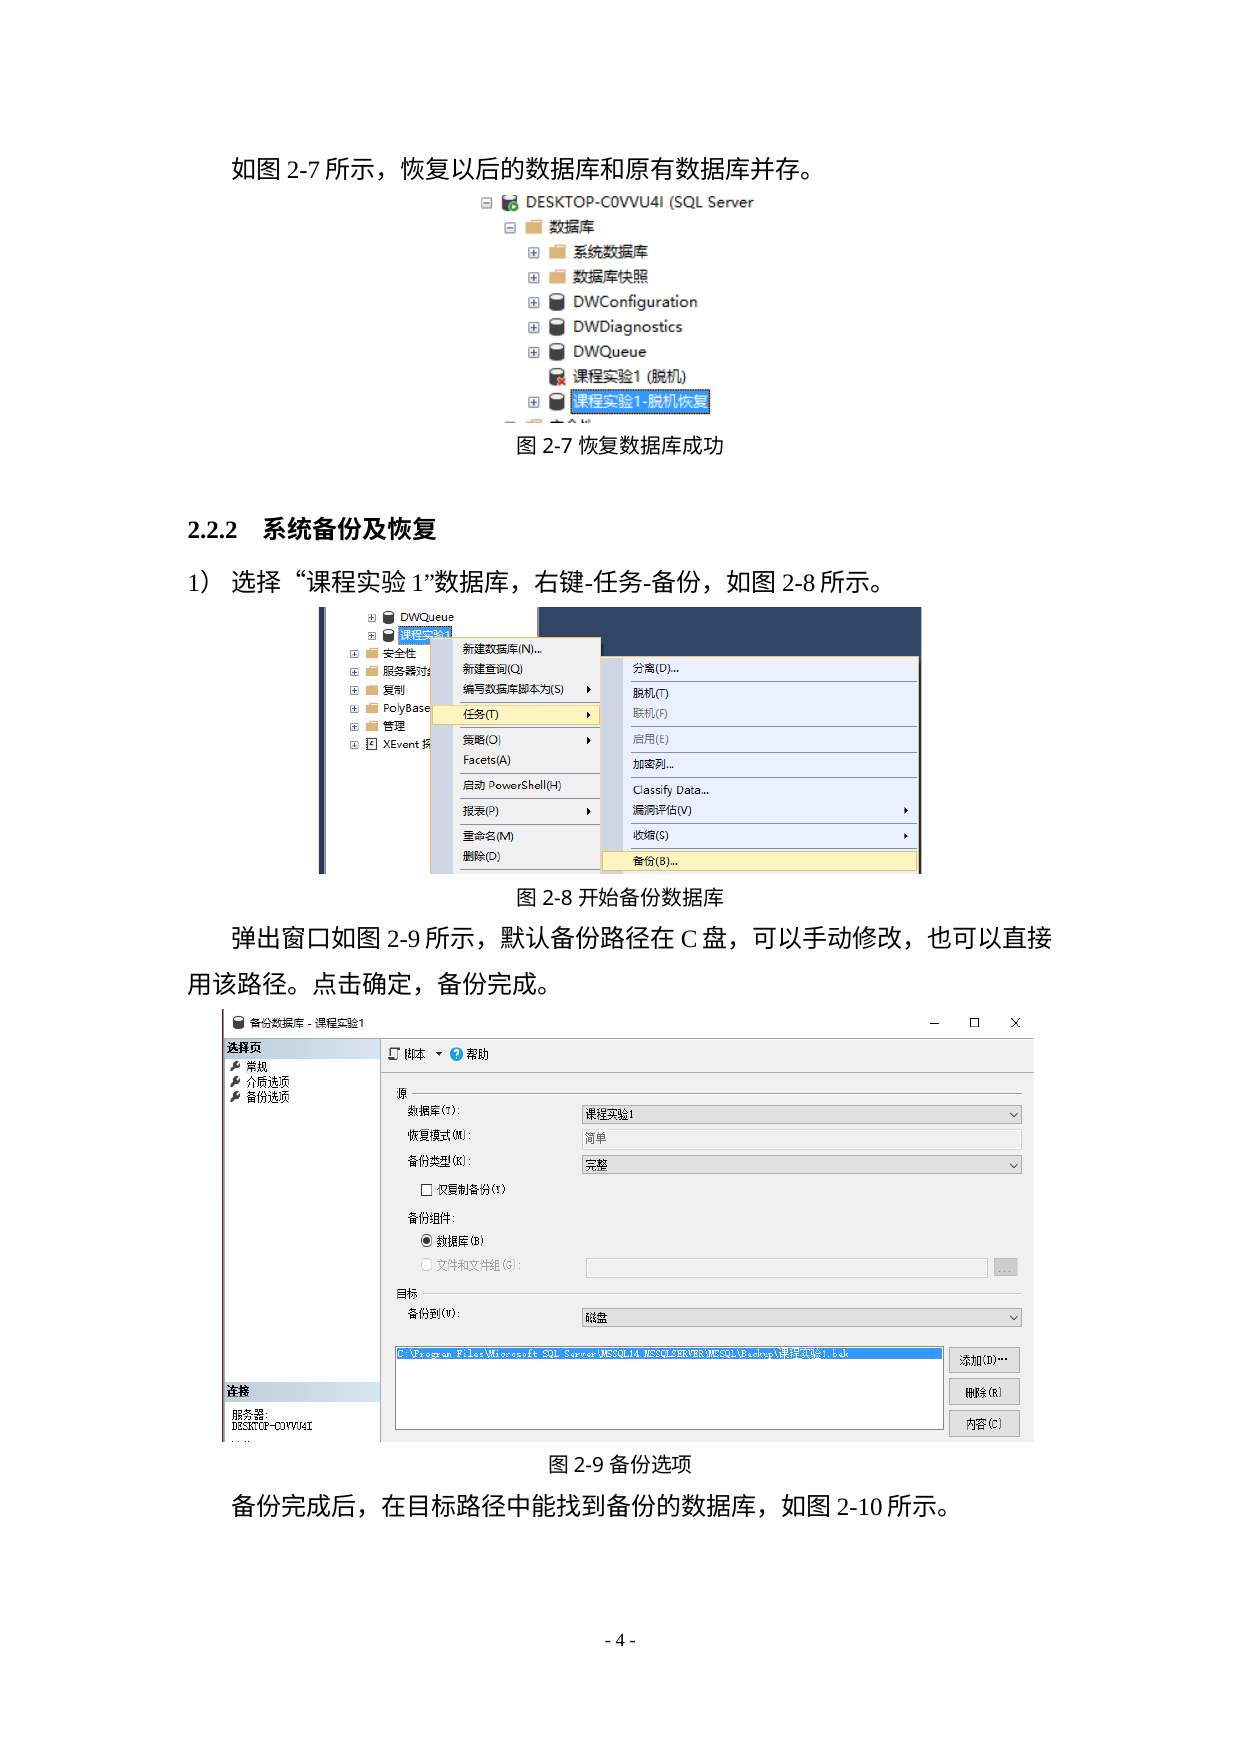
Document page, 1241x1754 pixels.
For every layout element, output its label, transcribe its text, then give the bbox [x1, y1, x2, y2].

list 选择“课程实验1”数据库，右键-任务-备份，如图 2-8所示。 [187, 562, 1053, 599]
picture [318, 607, 922, 874]
text 如图 2-7所示，恢复以后的数据库和原有数据库并存。 [187, 150, 1053, 186]
text 图 2-7 恢复数据库成功 [187, 429, 1053, 460]
subtitle 系统备份及恢复 [187, 509, 1053, 546]
text 图 2-9 备份选项 [187, 1448, 1053, 1479]
text 图 2-8 开始备份数据库 [187, 881, 1053, 911]
text 弹出窗口如图 2-9所示，默认备份路径在C盘，可以手动修改，也可以直接用该路径。点击确定，备份完成。 [187, 919, 1053, 1000]
text 备份完成后，在目标路径中能找到备份的数据库，如图 2-10所示。 [187, 1486, 1053, 1522]
